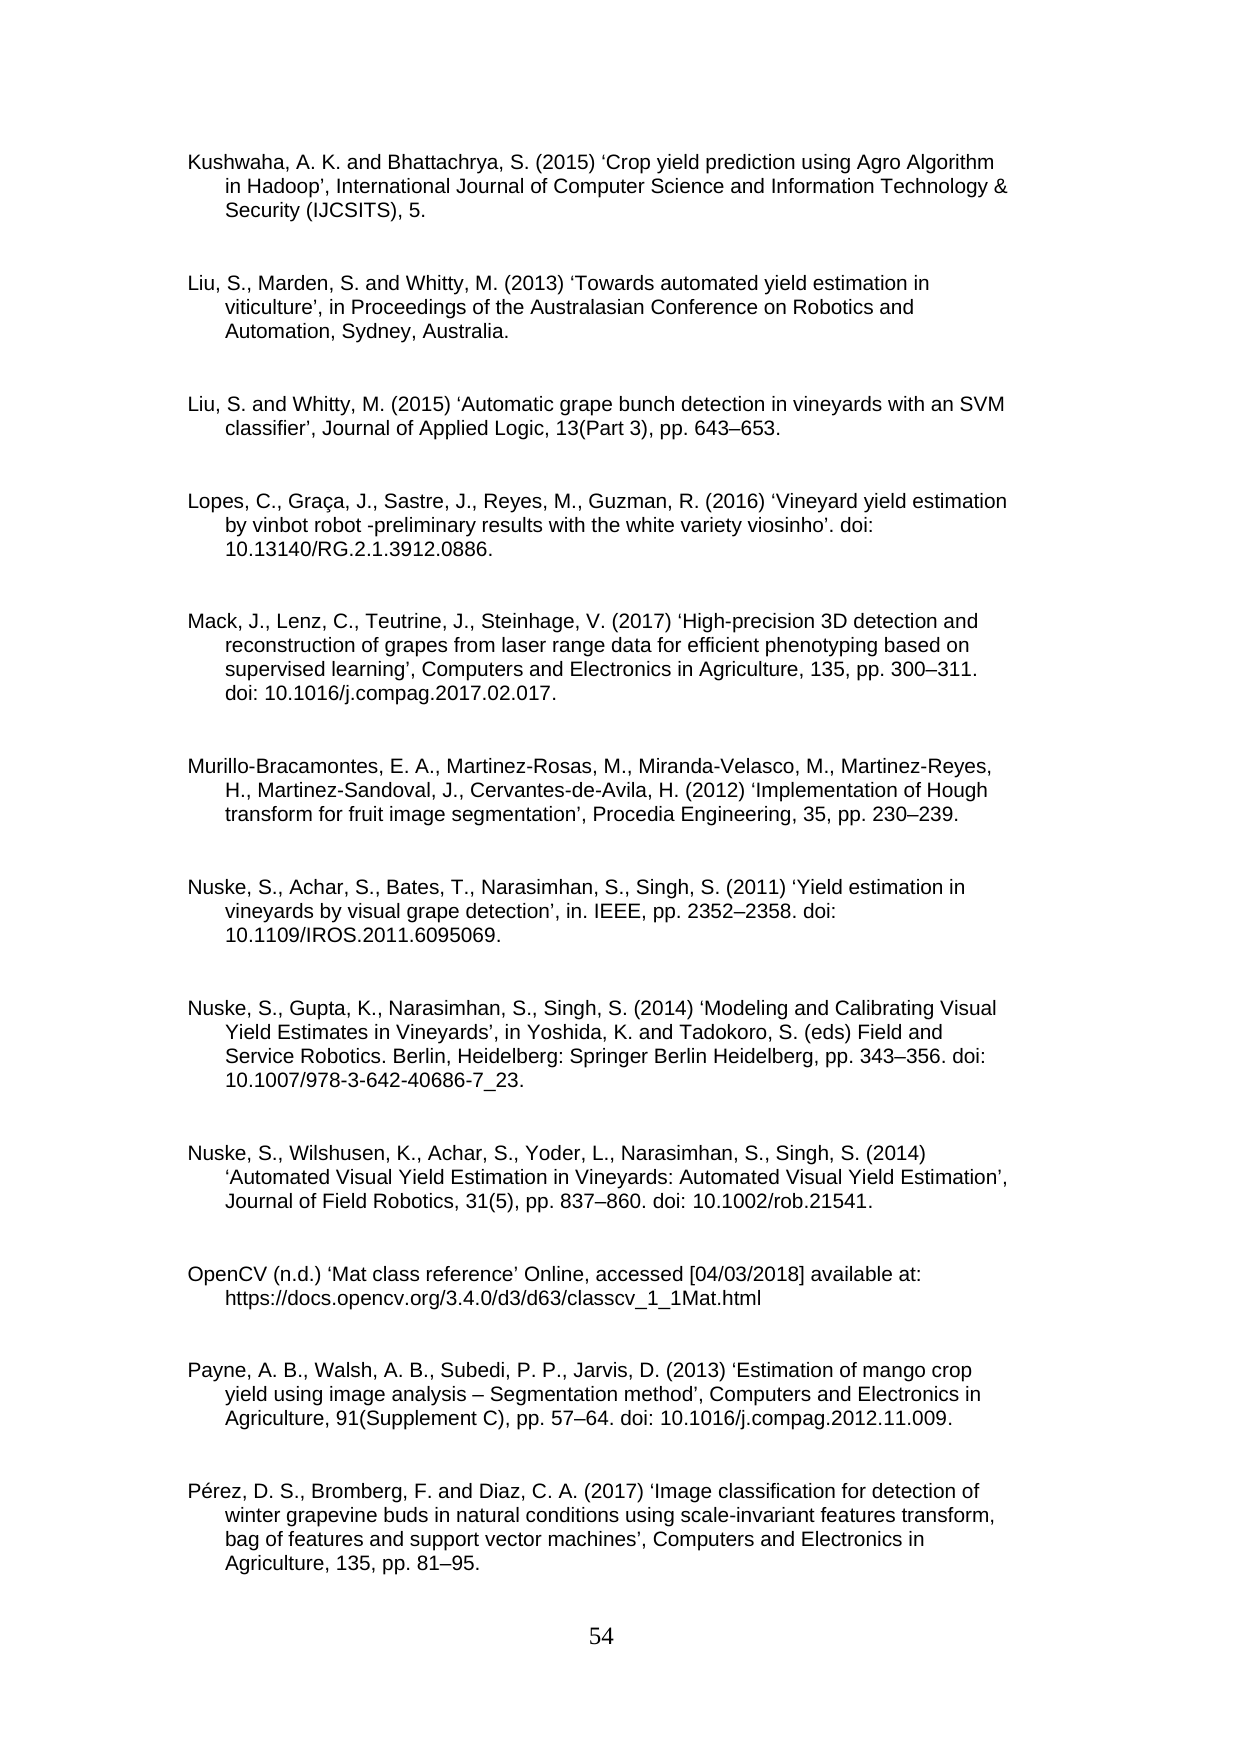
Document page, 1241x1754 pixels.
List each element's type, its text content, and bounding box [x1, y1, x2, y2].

list Lopes, C., Graça, J., Sastre, J., Reyes, M., Guzman, R. (2016) ‘Vineyard yield estimation by vinbot robot -preliminary results with the white variety viosinho’. doi: 10.13140/RG.2.1.3912.0886. [187, 488, 1015, 560]
list Pérez, D. S., Bromberg, F. and Diaz, C. A. (2017) ‘Image classification for detection of winter grapevine buds in natural conditions using scale-invariant features transform, bag of features and support vector machines’, Computers and Electronics in Agriculture, 135, pp. 81–95. [187, 1479, 1015, 1575]
list Nuske, S., Gupta, K., Narasimhan, S., Singh, S. (2014) ‘Modeling and Calibrating Visual Yield Estimates in Vineyards’, in Yoshida, K. and Tadokoro, S. (eds) Field and Service Robotics. Berlin, Heidelberg: Springer Berlin Heidelberg, pp. 343–356. doi: 10.1007/978-3-642-40686-7_23. [187, 996, 1015, 1092]
list Murillo-Bracamontes, E. A., Martinez-Rosas, M., Miranda-Velasco, M., Martinez-Reyes, H., Martinez-Sandoval, J., Cervantes-de-Avila, H. (2012) ‘Implementation of Hough transform for fruit image segmentation’, Procedia Engineering, 35, pp. 230–239. [187, 754, 1015, 826]
list OpenCV (n.d.) ‘Mat class reference’ Online, accessed [04/03/2018] available at: https://docs.opencv.org/3.4.0/d3/d63/classcv_1_1Mat.html [187, 1261, 1015, 1309]
list Nuske, S., Achar, S., Bates, T., Narasimhan, S., Singh, S. (2011) ‘Yield estimation in vineyards by visual grape detection’, in. IEEE, pp. 2352–2358. doi: 10.1109/IROS.2011.6095069. [187, 875, 1015, 947]
list Payne, A. B., Walsh, A. B., Subedi, P. P., Jarvis, D. (2013) ‘Estimation of mango crop yield using image analysis – Segmentation method’, Computers and Electronics in Agriculture, 91(Supplement C), pp. 57–64. doi: 10.1016/j.compag.2012.11.009. [187, 1358, 1015, 1430]
list Kushwaha, A. K. and Bhattachrya, S. (2015) ‘Crop yield prediction using Agro Algorithm in Hadoop’, International Journal of Computer Science and Information Technology & Security (IJCSITS), 5. [187, 150, 1015, 222]
list Liu, S., Marden, S. and Whitty, M. (2013) ‘Towards automated yield estimation in viticulture’, in Proceedings of the Australasian Conference on Robotics and Automation, Sydney, Australia. [187, 271, 1015, 343]
list Liu, S. and Whitty, M. (2015) ‘Automatic grape bunch detection in vineyards with an SVM classifier’, Journal of Applied Logic, 13(Part 3), pp. 643–653. [187, 392, 1015, 439]
list Mack, J., Lenz, C., Teutrine, J., Steinhage, V. (2017) ‘High-precision 3D detection and reconstruction of grapes from laser range data for efficient phenotyping based on supervised learning’, Computers and Electronics in Agriculture, 135, pp. 300–311. doi: 10.1016/j.compag.2017.02.017. [187, 609, 1015, 705]
list Nuske, S., Wilshusen, K., Achar, S., Yoder, L., Narasimhan, S., Singh, S. (2014) ‘Automated Visual Yield Estimation in Vineyards: Automated Visual Yield Estimation’, Journal of Field Robotics, 31(5), pp. 837–860. doi: 10.1002/rob.21541. [187, 1141, 1015, 1212]
